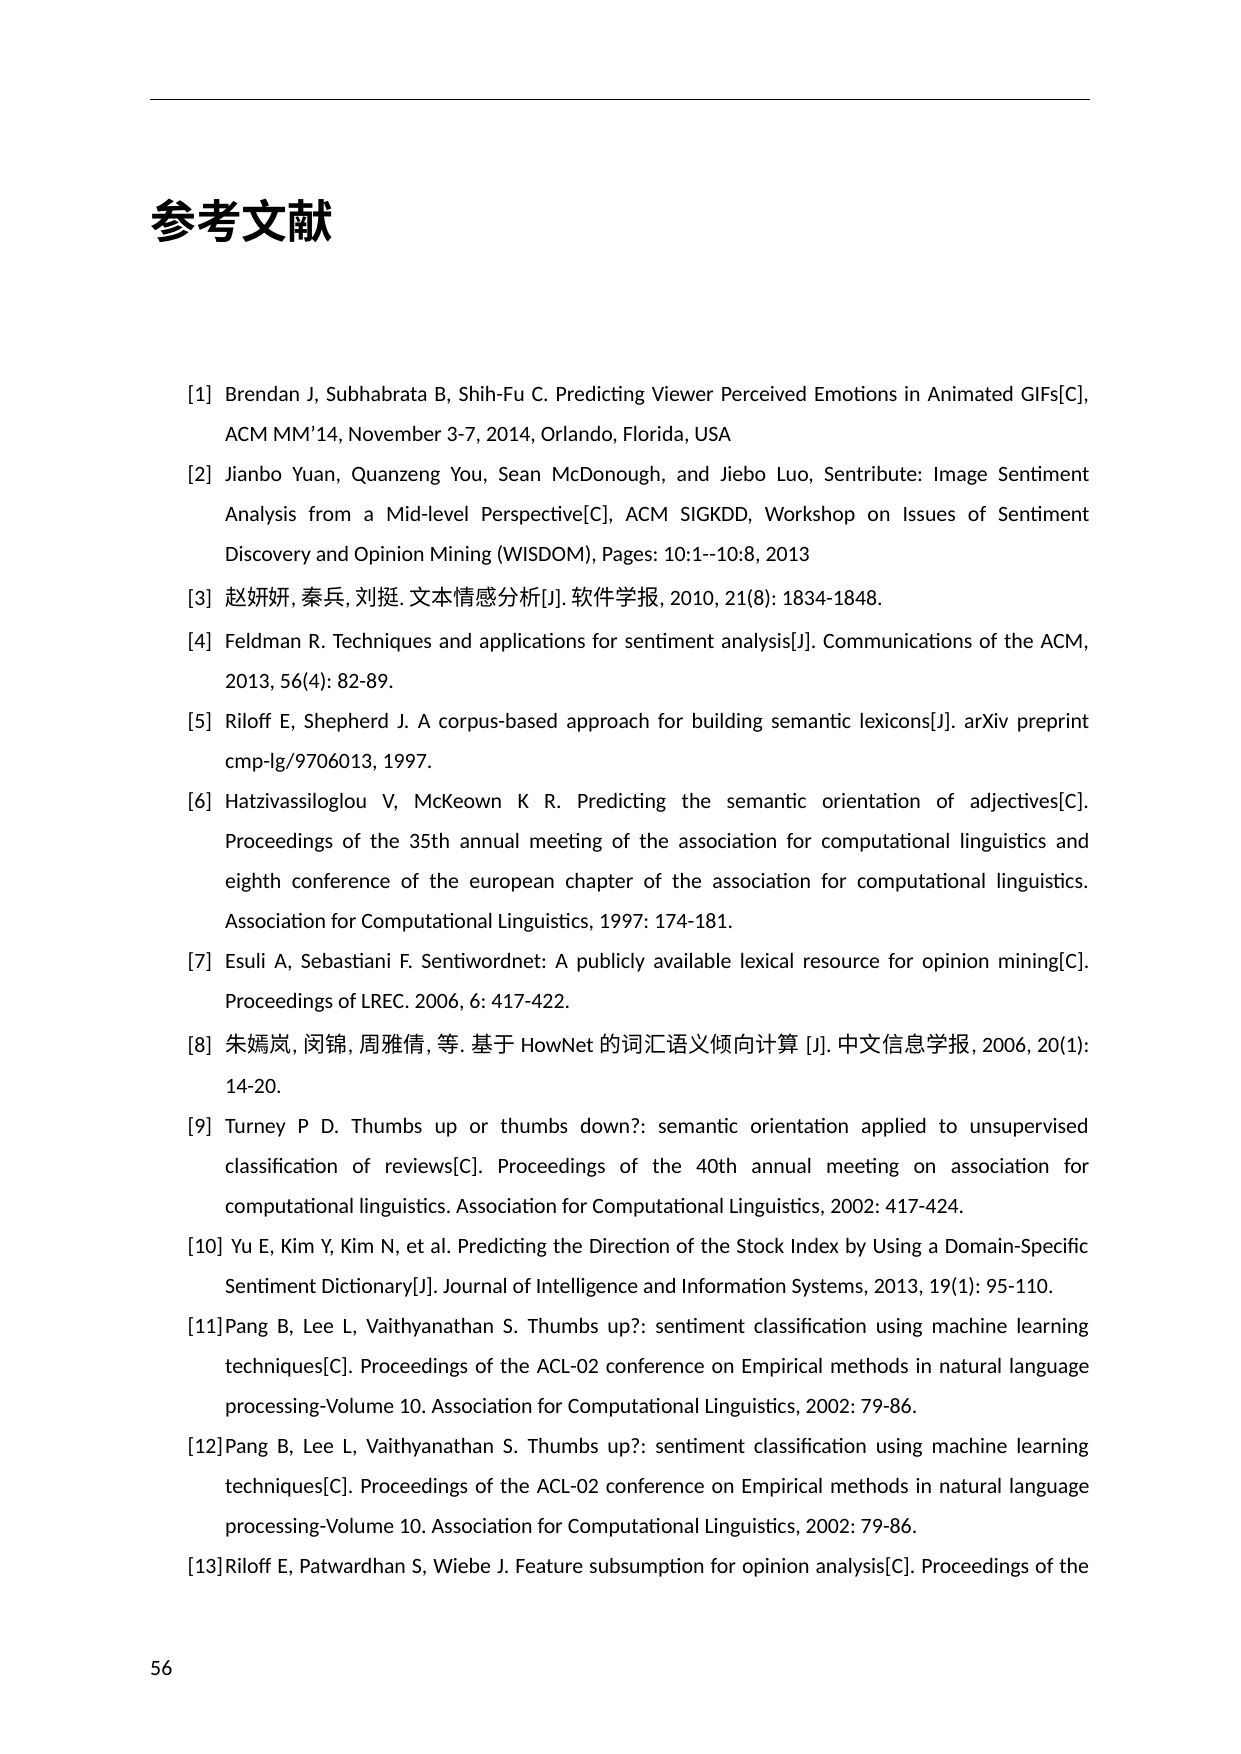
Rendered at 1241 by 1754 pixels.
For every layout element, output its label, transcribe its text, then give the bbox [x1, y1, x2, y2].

list Jianbo Yuan, Quanzeng You, Sean McDonough, and Jiebo Luo, Sentribute: Image Sentiment Analysis from a Mid-level Perspective[C], ACM SIGKDD, Workshop on Issues of Sentiment Discovery and Opinion Mining (WISDOM), Pages: 10:1--10:8, 2013 [187, 460, 1090, 566]
list Hatzivassiloglou V, McKeown K R. Predicting the semantic orientation of adjectives[C]. Proceedings of the 35th annual meeting of the association for computational linguistics and eighth conference of the european chapter of the association for computational linguistics. Association for Computational Linguistics, 1997: 174-181. [187, 787, 1090, 934]
list Pang B, Lee L, Vaithyanathan S. Thumbs up?: sentiment classification using machine learning techniques[C]. Proceedings of the ACL-02 conference on Empirical methods in natural language processing-Volume 10. Association for Computational Linguistics, 2002: 79-86. [187, 1432, 1090, 1539]
list Yu E, Kim Y, Kim N, et al. Predicting the Direction of the Stock Index by Using a Domain-Specific Sentiment Dictionary[J]. Journal of Intelligence and Information Systems, 2013, 19(1): 95-110. [187, 1232, 1090, 1299]
list Feldman R. Techniques and applications for sentiment analysis[J]. Communications of the ACM, 2013, 56(4): 82-89. [187, 627, 1090, 694]
list Esuli A, Sebastiani F. Sentiwordnet: A publicly available lexical resource for opinion mining[C]. Proceedings of LREC. 2006, 6: 417-422. [187, 947, 1090, 1014]
list Riloff E, Shepherd J. A corpus-based approach for building semantic lexicons[J]. arXiv preprint cmp-lg/9706013, 1997. [187, 707, 1090, 774]
list Pang B, Lee L, Vaithyanathan S. Thumbs up?: sentiment classification using machine learning techniques[C]. Proceedings of the ACL-02 conference on Empirical methods in natural language processing-Volume 10. Association for Computational Linguistics, 2002: 79-86. [187, 1312, 1090, 1419]
list Brendan J, Subhabrata B, Shih-Fu C. Predicting Viewer Perceived Emotions in Animated GIFs[C], ACM MM’14, November 3-7, 2014, Orlando, Florida, USA [187, 380, 1090, 446]
subtitle 参考文献 [150, 185, 1090, 252]
list Turney P D. Thumbs up or thumbs down?: semantic orientation applied to unsupervised classification of reviews[C]. Proceedings of the 40th annual meeting on association for computational linguistics. Association for Computational Linguistics, 2002: 417-424. [187, 1112, 1090, 1219]
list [187, 1552, 1090, 1579]
list 朱嫣岚, 闵锦, 周雅倩, 等. 基于 HowNet 的词汇语义倾向计算 [J]. 中文信息学报, 2006, 20(1): 14-20. [187, 1027, 1090, 1099]
list 赵妍妍, 秦兵, 刘挺. 文本情感分析[J]. 软件学报, 2010, 21(8): 1834-1848. [187, 580, 1090, 611]
